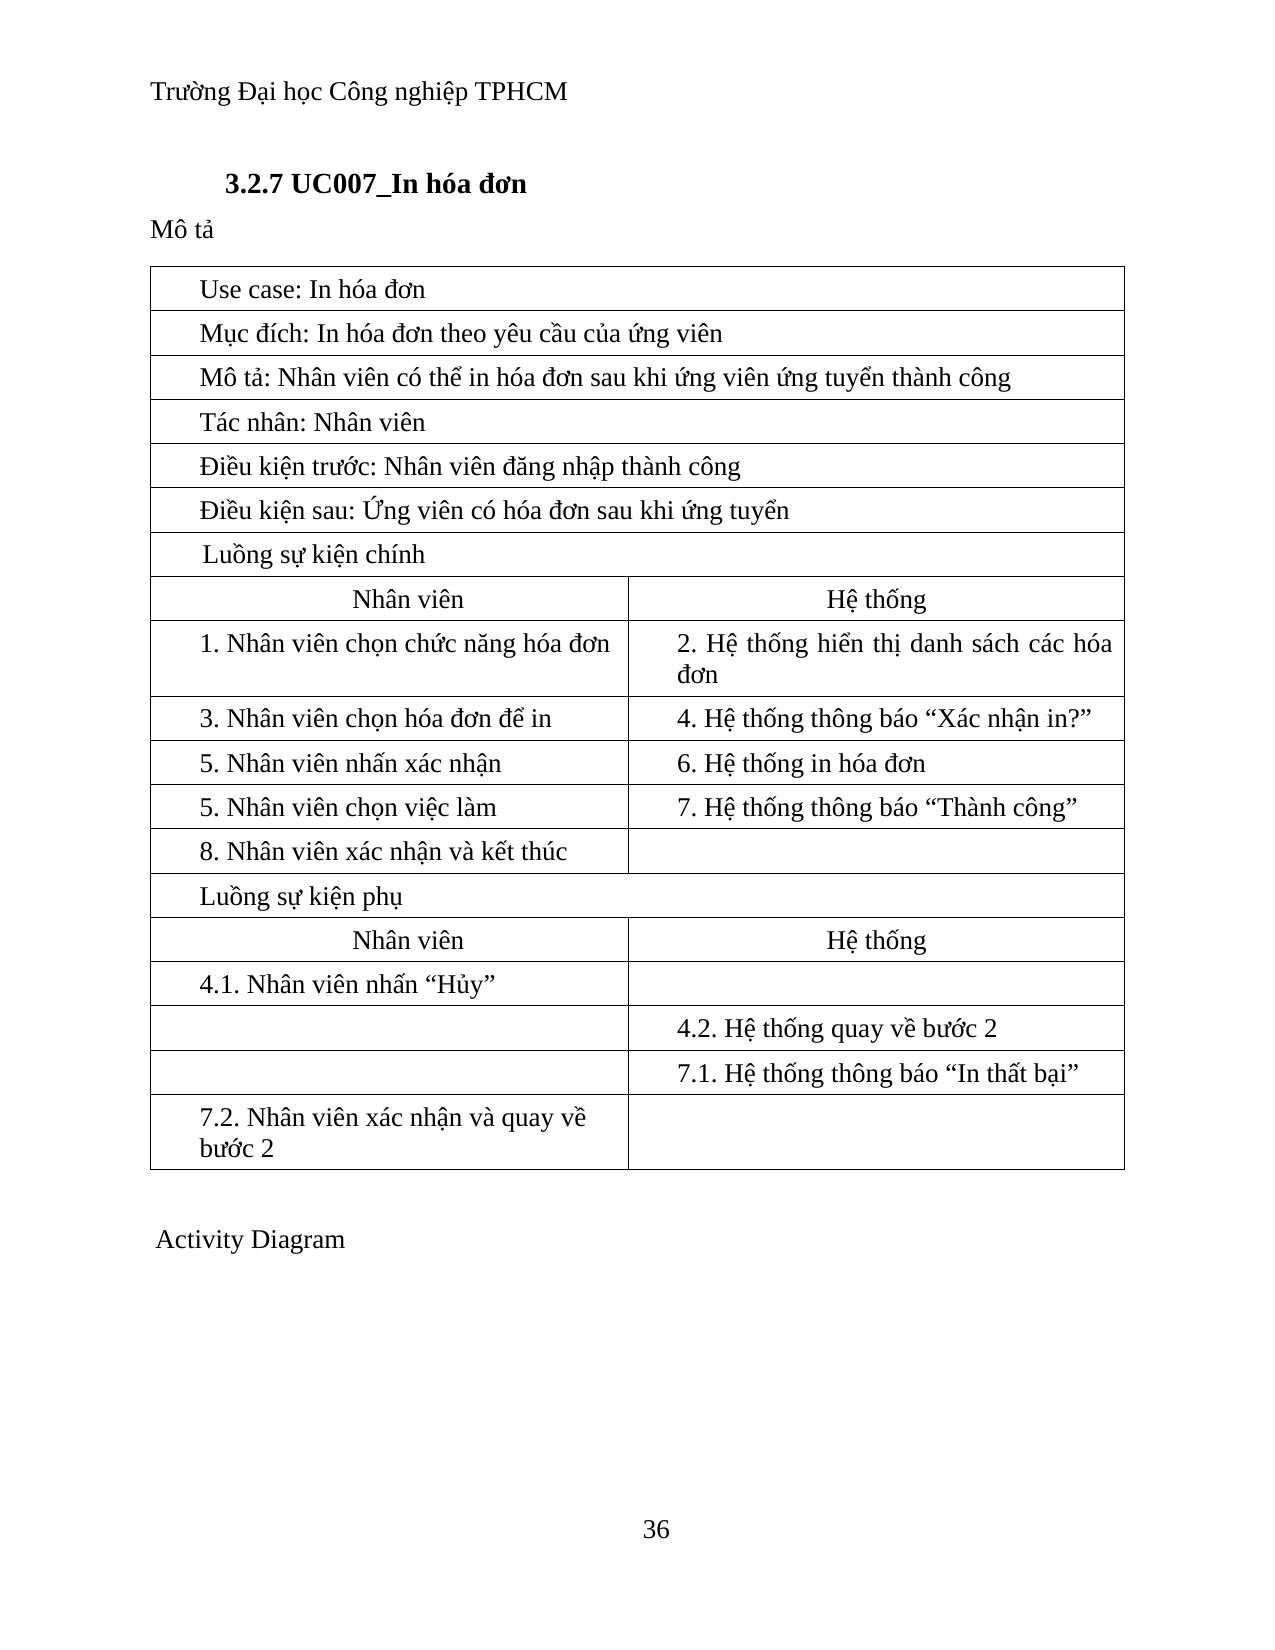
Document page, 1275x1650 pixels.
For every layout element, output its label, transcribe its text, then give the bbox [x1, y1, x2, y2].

table_cell 4.1. Nhân viên nhấn “Hủy” [151, 962, 628, 1005]
table_cell Mô tả: Nhân viên có thể in hóa đơn sau khi ứng viên ứng tuyển thành công [151, 356, 1124, 399]
table_cell 4.2. Hệ thống quay về bước 2 [629, 1006, 1124, 1050]
table_cell Tác nhân: Nhân viên [151, 400, 1124, 443]
table_cell [629, 1095, 1124, 1169]
table_cell 8. Nhân viên xác nhận và kết thúc [151, 829, 628, 873]
table_cell 1. Nhân viên chọn chức năng hóa đơn [151, 621, 628, 696]
table_cell 6. Hệ thống in hóa đơn [629, 741, 1124, 784]
table_cell [629, 962, 1124, 1005]
table_cell 3. Nhân viên chọn hóa đơn để in [151, 697, 628, 740]
table_cell 7.1. Hệ thống thông báo “In thất bại” [629, 1051, 1124, 1094]
table_cell Mục đích: In hóa đơn theo yêu cầu của ứng viên [151, 311, 1124, 354]
text Mô tả [150, 213, 1125, 245]
table_cell [151, 1006, 628, 1050]
text Activity Diagram [150, 1223, 1125, 1254]
table_cell Nhân viên [151, 918, 628, 961]
table_cell Hệ thống [629, 918, 1124, 961]
table_header Use case: In hóa đơn [151, 267, 1124, 310]
table_cell 5. Nhân viên nhấn xác nhận [151, 741, 628, 784]
table_cell Luồng sự kiện chính [151, 533, 1124, 576]
table_cell Điều kiện trước: Nhân viên đăng nhập thành công [151, 444, 1124, 487]
table_cell 4. Hệ thống thông báo “Xác nhận in?” [629, 697, 1124, 740]
table_cell Luồng sự kiện phụ [151, 874, 1124, 917]
table_cell Nhân viên [151, 577, 628, 620]
table_cell [151, 1051, 628, 1094]
table_cell Điều kiện sau: Ứng viên có hóa đơn sau khi ứng tuyển [151, 488, 1124, 532]
table_cell 7. Hệ thống thông báo “Thành công” [629, 785, 1124, 828]
subtitle UC007_In hóa đơn [225, 167, 1125, 200]
table_cell [629, 829, 1124, 873]
table_cell Hệ thống [629, 577, 1124, 620]
table_cell 2. Hệ thống hiển thị danh sách các hóa đơn [629, 621, 1124, 696]
table_cell 5. Nhân viên chọn việc làm [151, 785, 628, 828]
table_cell 7.2. Nhân viên xác nhận và quay về bước 2 [151, 1095, 628, 1169]
